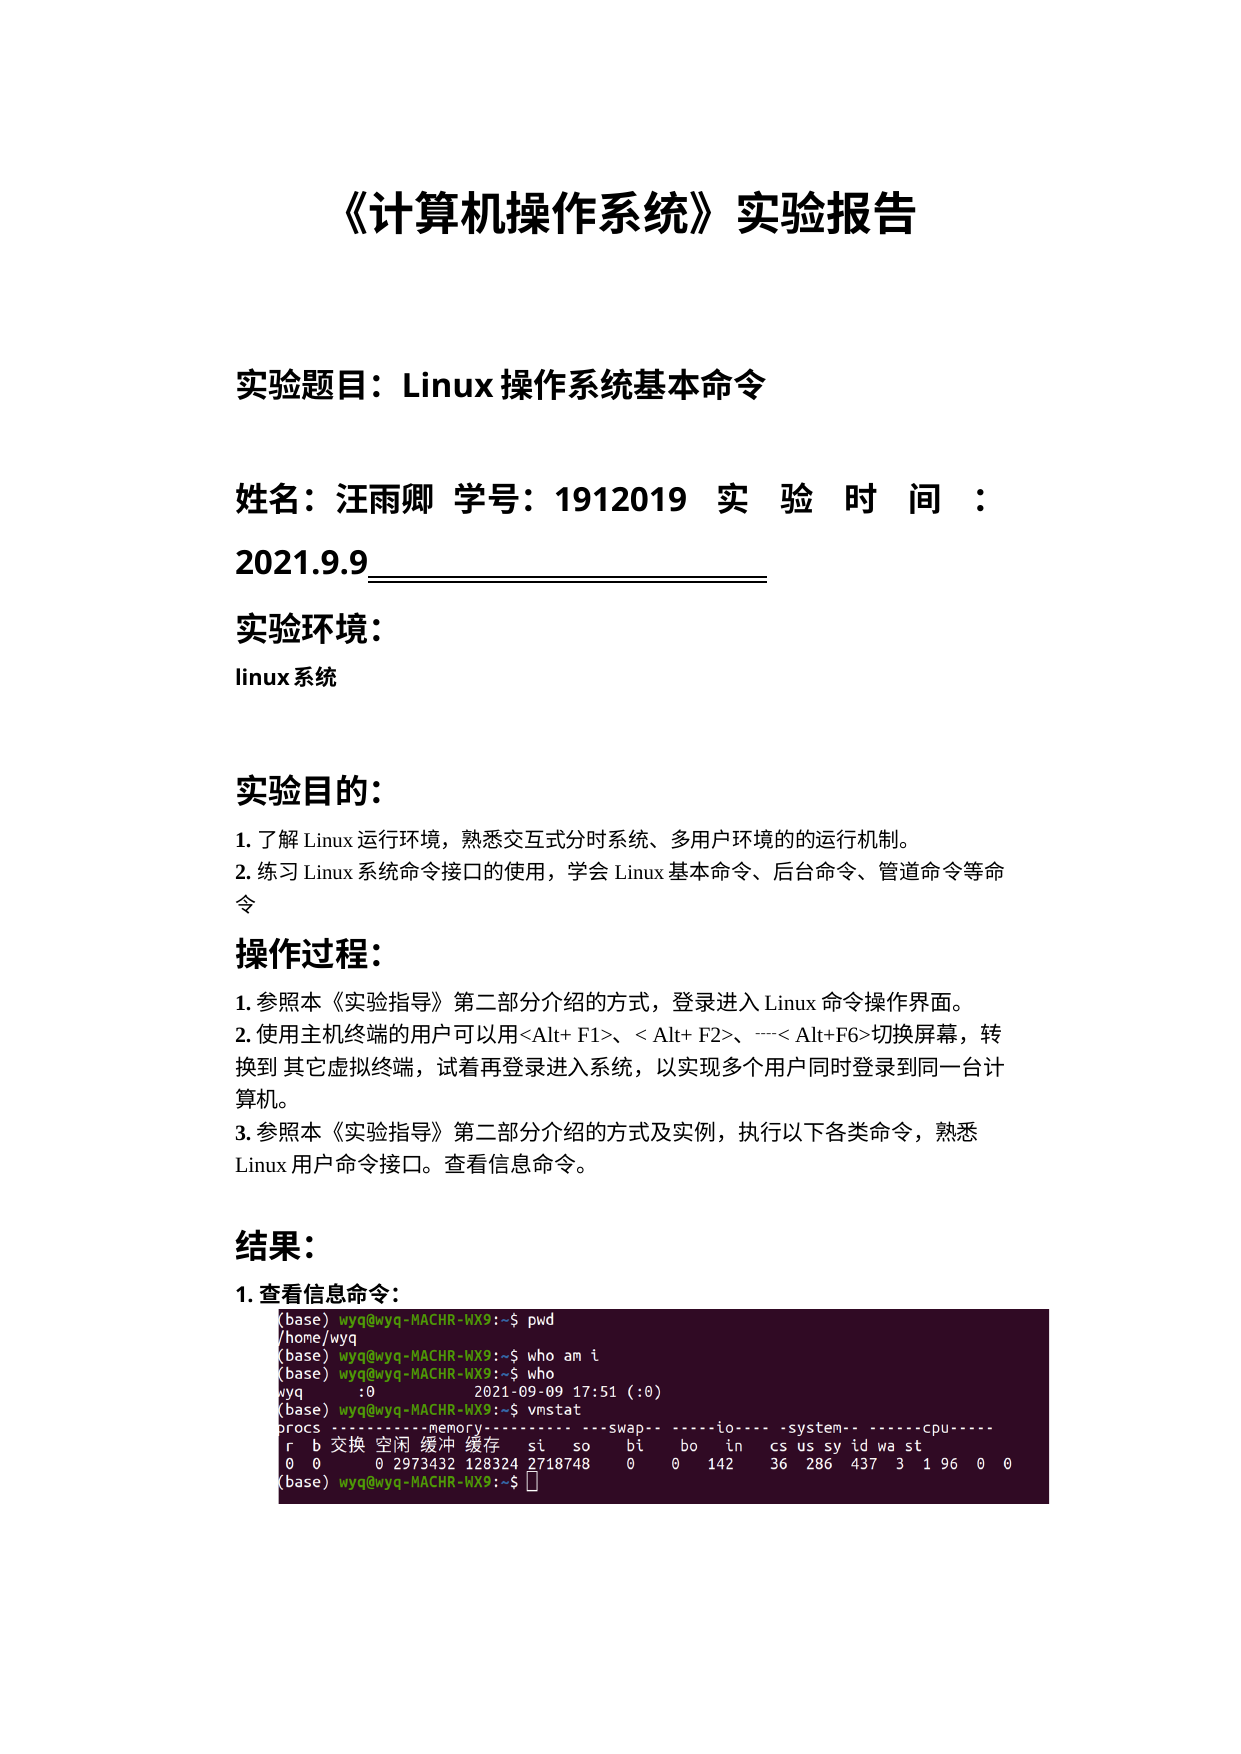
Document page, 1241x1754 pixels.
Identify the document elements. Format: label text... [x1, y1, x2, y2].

text 2. 练习Linux系统命令接口的使用，学会Linux基本命令、后台命令、管道命令等命令 [235, 854, 1006, 919]
text 1. 查看信息命令： [235, 1277, 1006, 1309]
text linux系统 [235, 659, 1006, 692]
text 1. 参照本《实验指导》第二部分介绍的方式，登录进入Linux命令操作界面。 [235, 984, 1006, 1017]
text 实验目的： [235, 757, 1006, 822]
text 操作过程： [235, 919, 1006, 984]
text 姓名：汪雨卿 学号：1912019 实验时间：2021.9.9 [235, 464, 1006, 594]
text 结果： [235, 1212, 1006, 1277]
text 1. 了解Linux运行环境，熟悉交互式分时系统、多用户环境的的运行机制。 [235, 822, 1006, 854]
picture [278, 1309, 1050, 1504]
text 实验环境： [235, 594, 1006, 659]
text 2. 使用主机终端的用户可以用<Alt+ F1>、< Alt+ F2>、┈< Alt+F6>切换屏幕，转换到 其它虚拟终端，试着再登录进入系统，以实现多个用户同时登录到同一台计算机。 [235, 1017, 1006, 1114]
text 《计算机操作系统》实验报告 [235, 162, 1006, 259]
text 3. 参照本《实验指导》第二部分介绍的方式及实例，执行以下各类命令，熟悉Linux用户命令接口。查看信息命令。 [235, 1114, 1006, 1179]
text 实验题目：Linux操作系统基本命令 [235, 351, 1006, 416]
